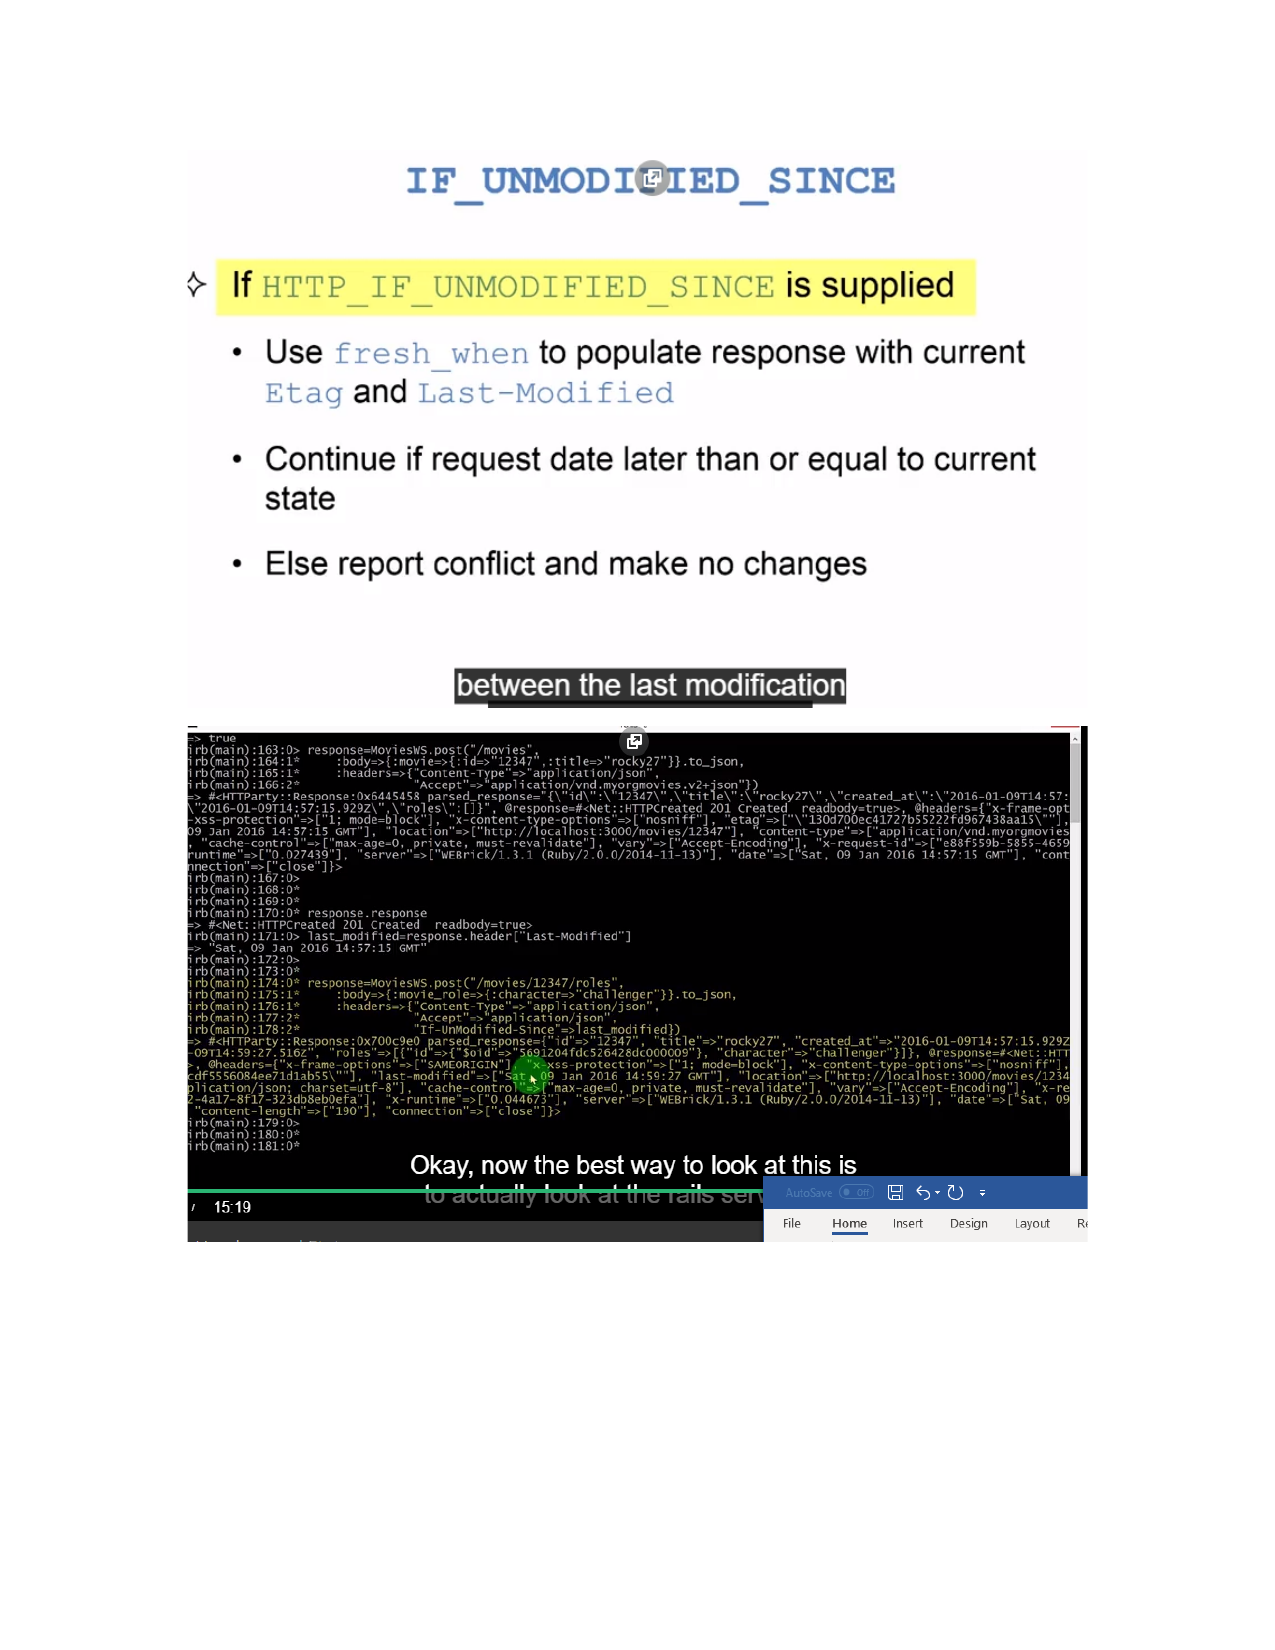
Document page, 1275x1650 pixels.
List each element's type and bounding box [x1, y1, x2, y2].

picture [187, 150, 1088, 708]
picture [187, 726, 1088, 1242]
